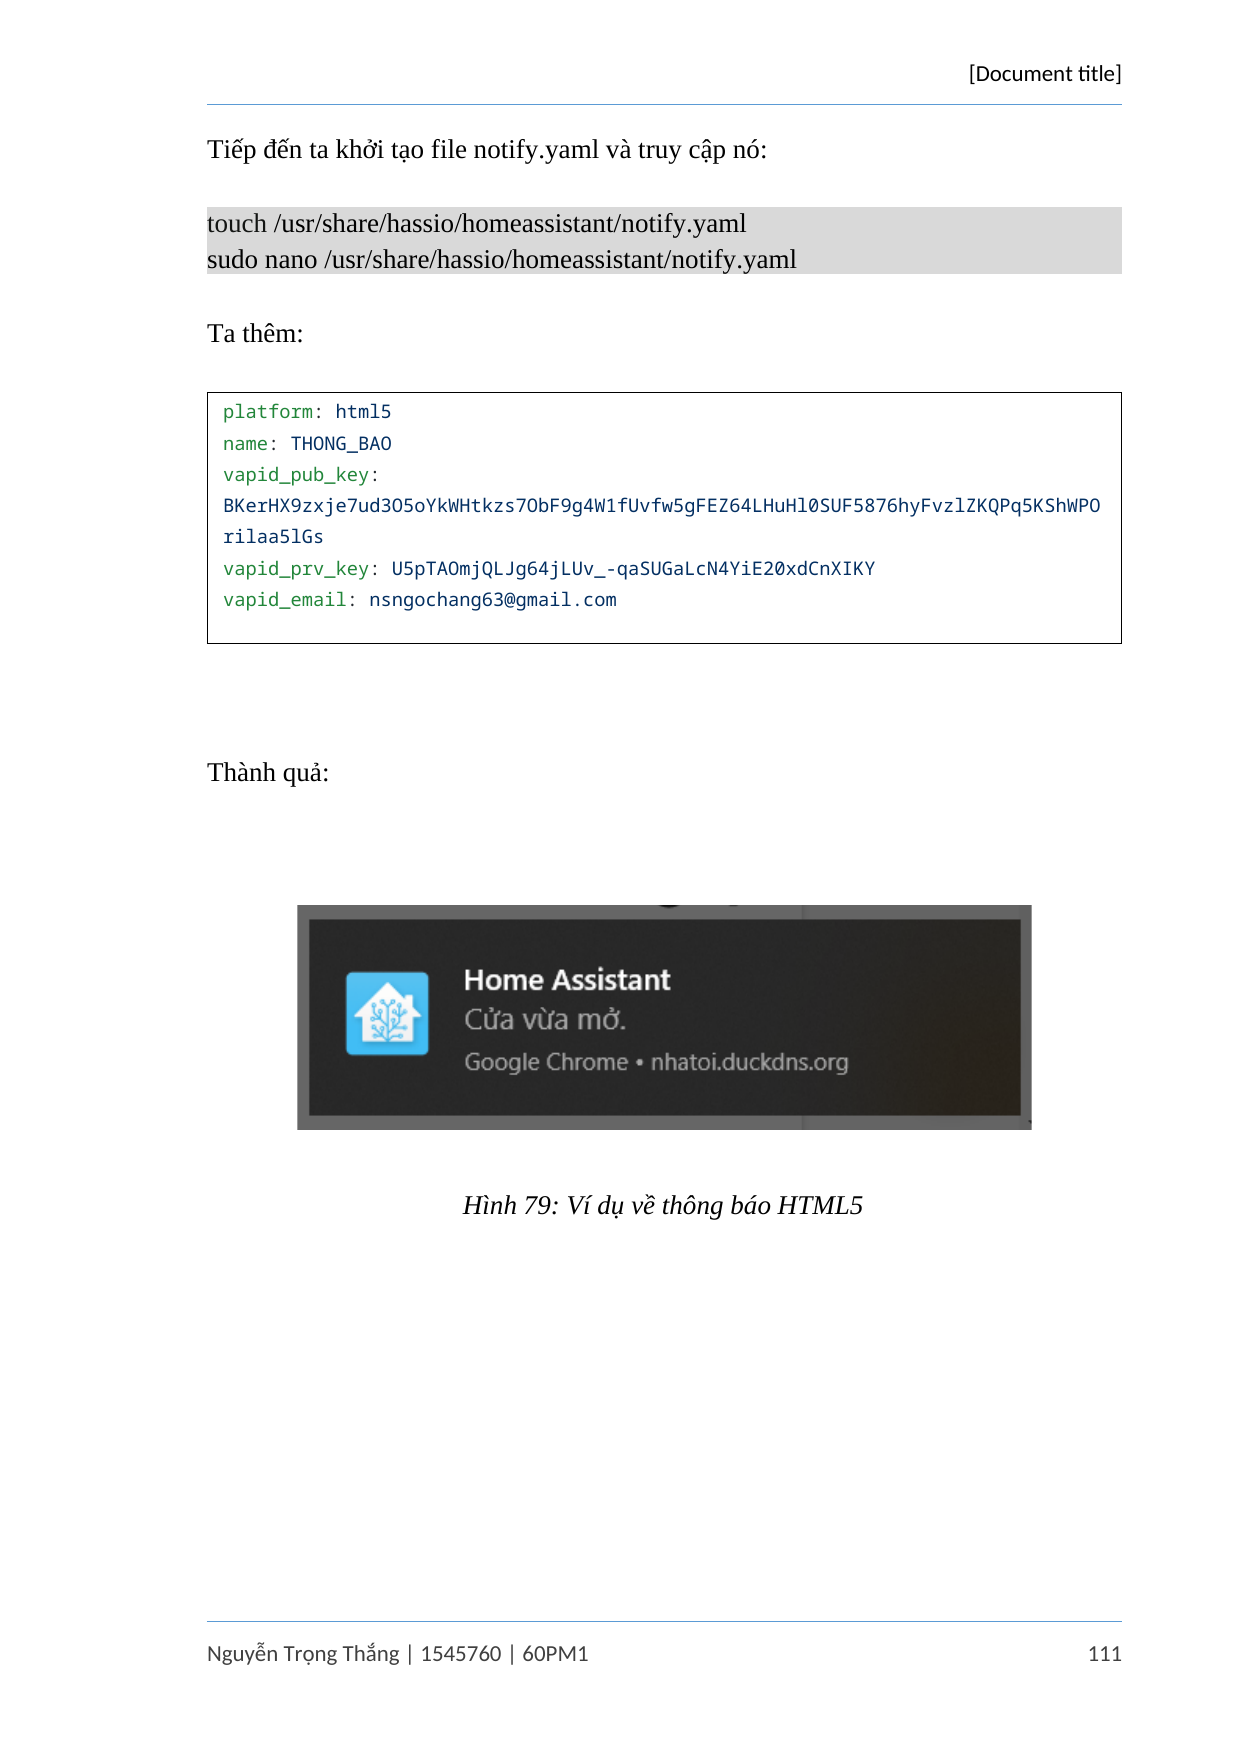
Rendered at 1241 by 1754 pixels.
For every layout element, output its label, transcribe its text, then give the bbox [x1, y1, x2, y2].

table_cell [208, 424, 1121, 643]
text Tiếp đến ta khởi tạo file notify.yaml và truy cập nó: [207, 133, 1122, 164]
text Hình 79: Ví dụ về thông báo HTML5 [207, 1189, 1122, 1221]
text touch /usr/share/hassio/homeassistant/notify.yaml [207, 207, 1122, 238]
subtitle sudo nano /usr/share/hassio/homeassistant/notify.yaml [671, 243, 1122, 274]
picture [297, 905, 1032, 1130]
text Thành quả: [207, 756, 1122, 787]
text Ta thêm: [207, 317, 1122, 348]
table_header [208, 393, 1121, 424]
